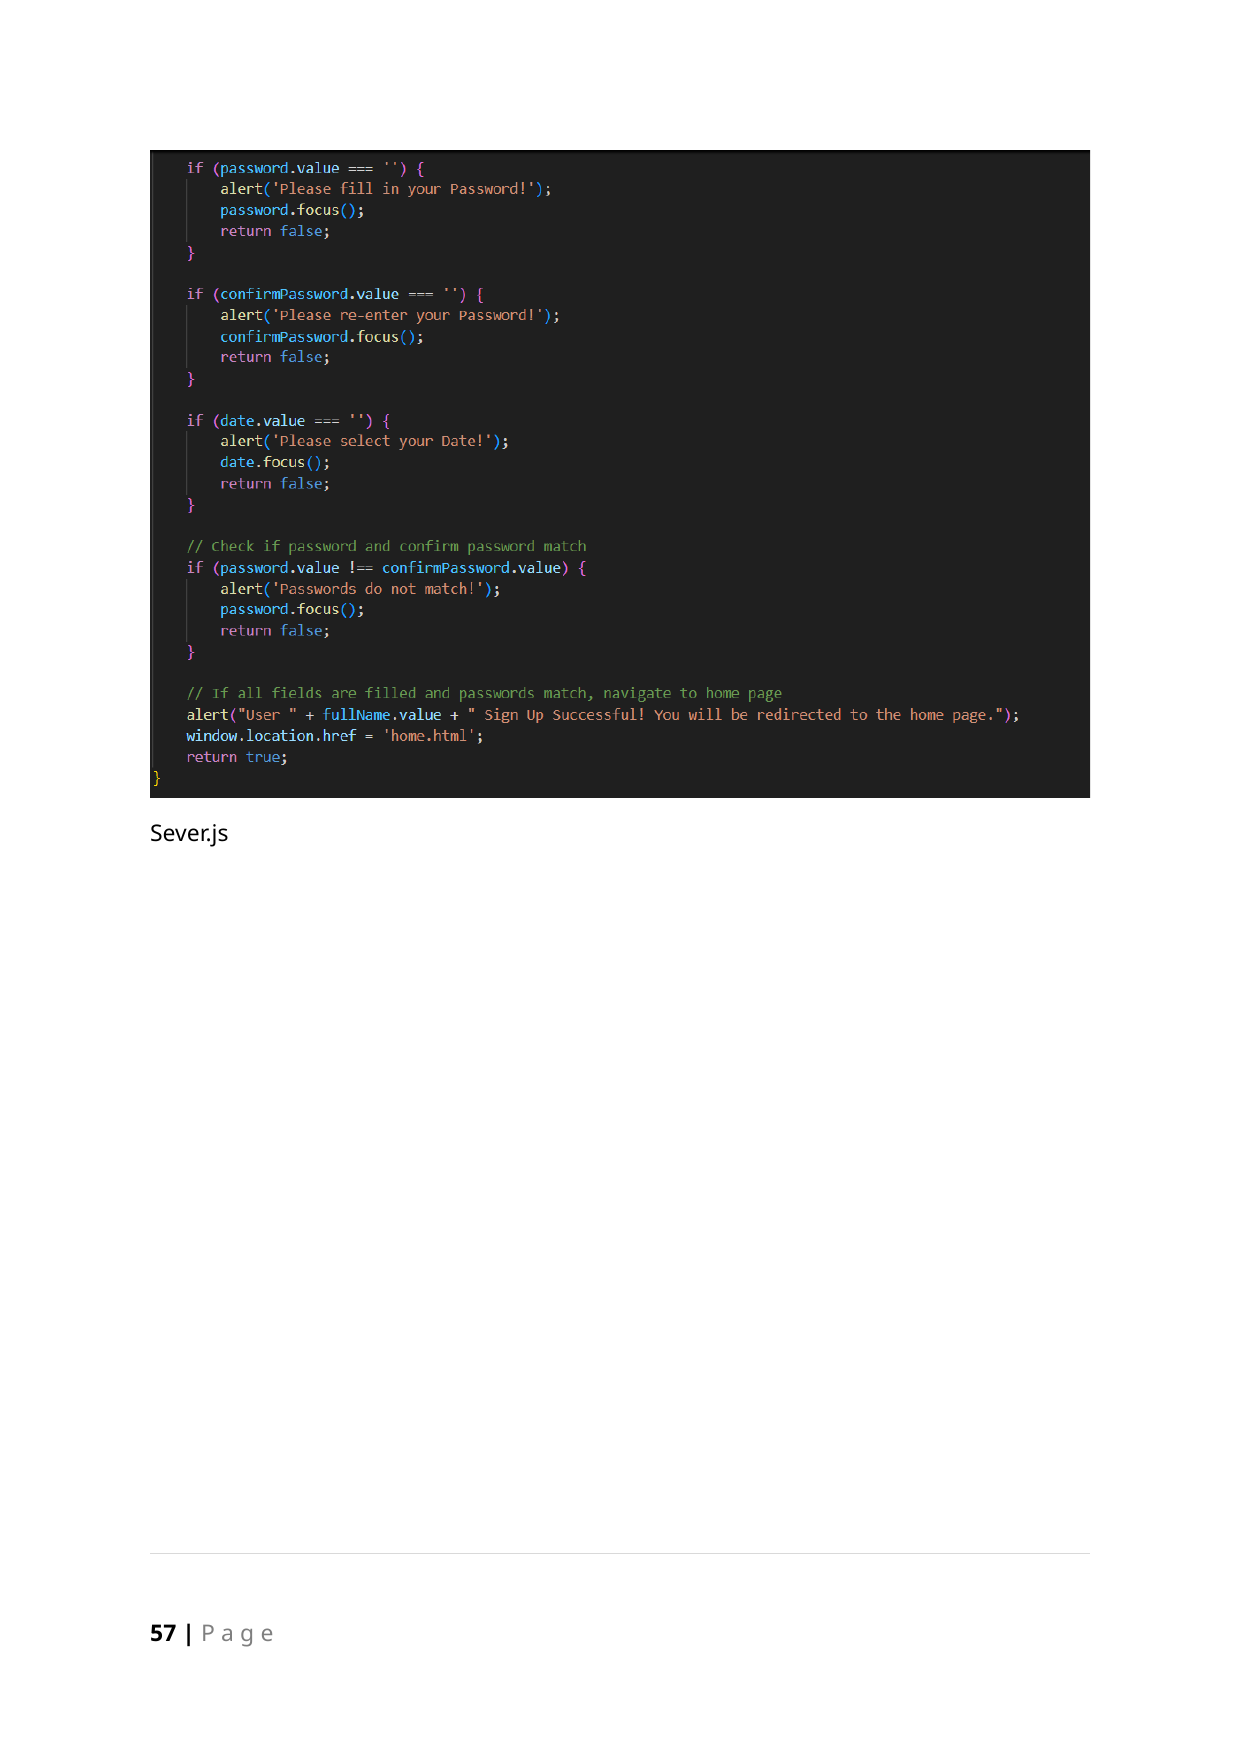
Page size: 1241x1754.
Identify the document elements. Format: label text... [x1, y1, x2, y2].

picture [150, 150, 1091, 798]
text Sever.js [150, 817, 1090, 848]
